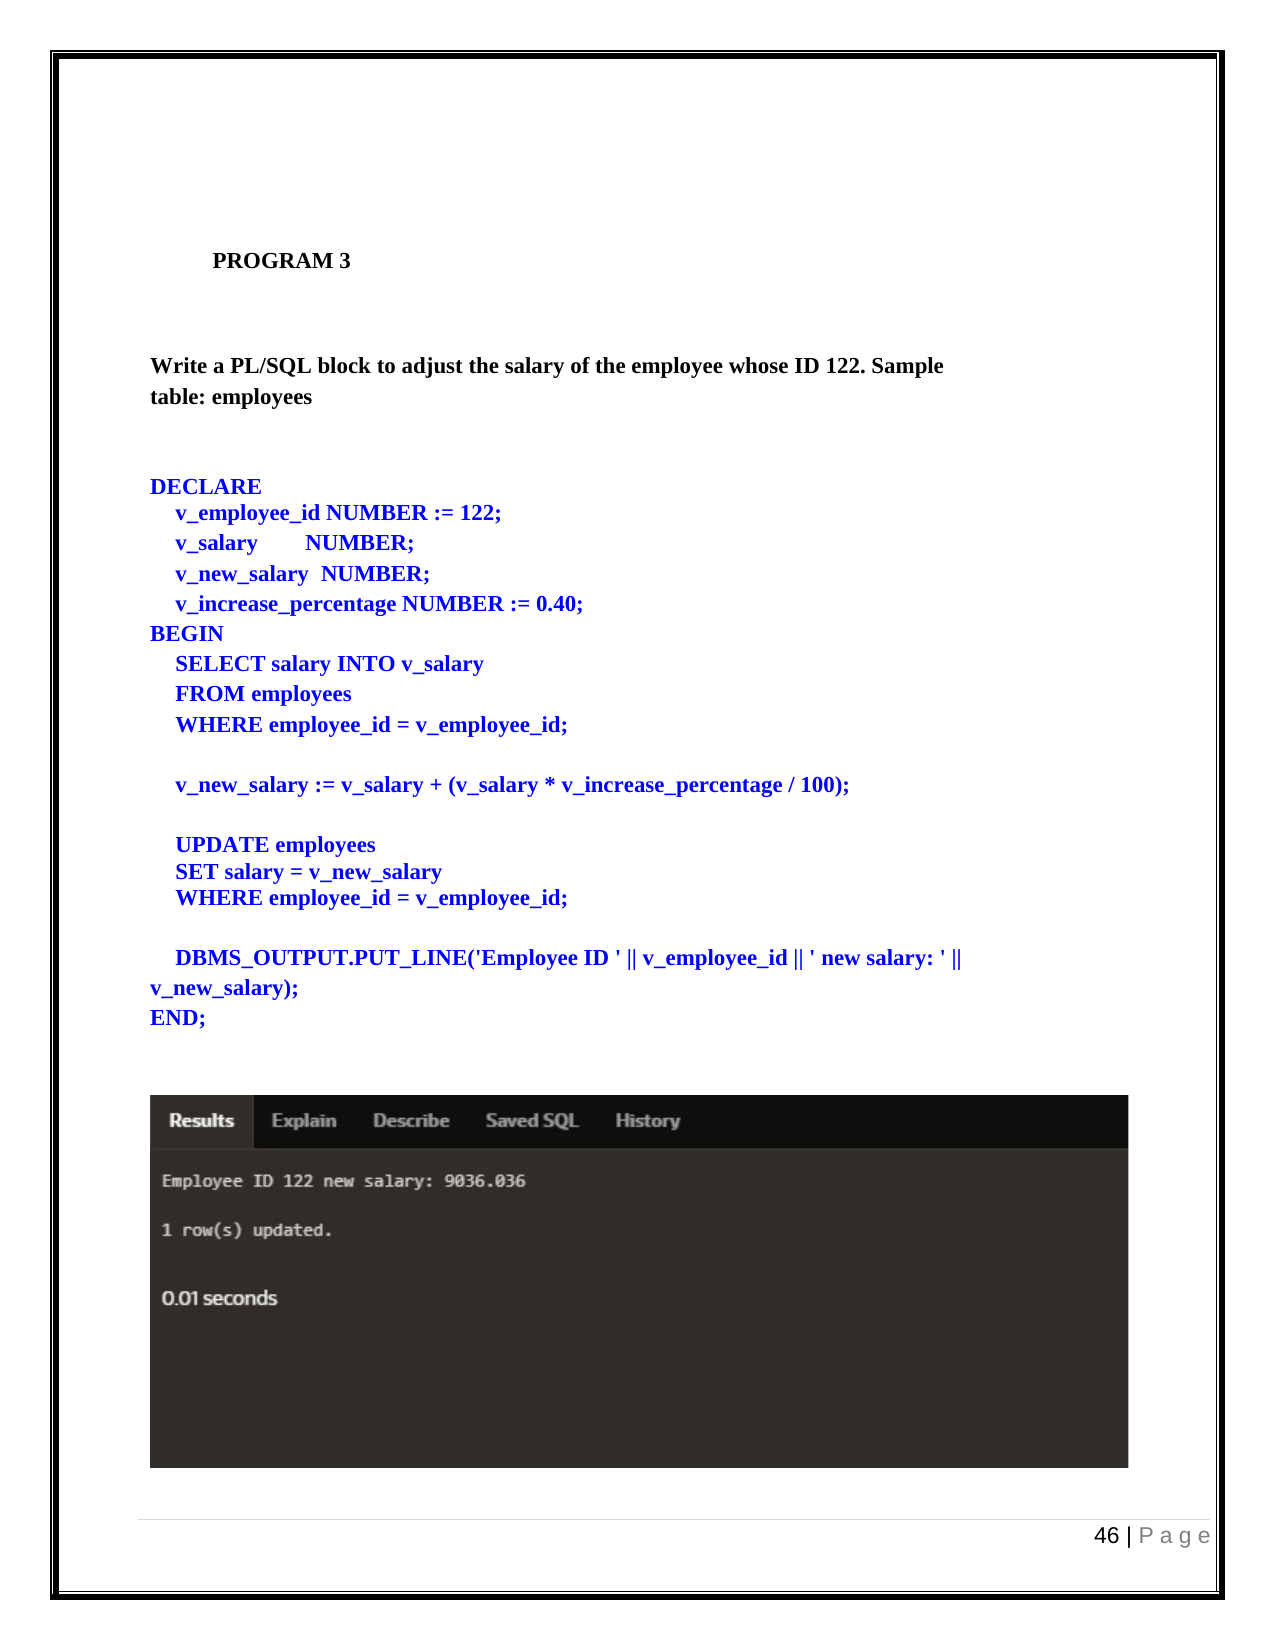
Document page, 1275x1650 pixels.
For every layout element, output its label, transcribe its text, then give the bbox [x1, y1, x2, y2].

text v_employee_id NUMBER := 122; v_salary NUMBER; v_new_salary NUMBER; [175, 499, 527, 586]
text v_increase_percentage NUMBER := 0.40; BEGIN [150, 590, 624, 646]
text SET salary = v_new_salary [175, 858, 1210, 884]
text PROGRAM 3 [212, 247, 1210, 273]
text WHERE employee_id = v_employee_id; [175, 884, 1210, 911]
text WHERE employee_id = v_employee_id; [175, 711, 1210, 737]
text DECLARE [150, 473, 1210, 499]
text v_new_salary := v_salary + (v_salary * v_increase_percentage / 100); UPDATE employees [175, 737, 925, 858]
text END; [150, 1004, 1210, 1031]
text DBMS_OUTPUT.PUT_LINE('Employee ID ' || v_employee_id || ' new salary: ' || v_new_salary); [150, 944, 1014, 1001]
text SELECT salary INTO v_salary FROM employees [175, 650, 500, 707]
picture [150, 1095, 1129, 1468]
text Write a PL/SQL block to adjust the salary of the employee whose ID 122. Sample table: employees [150, 352, 990, 409]
